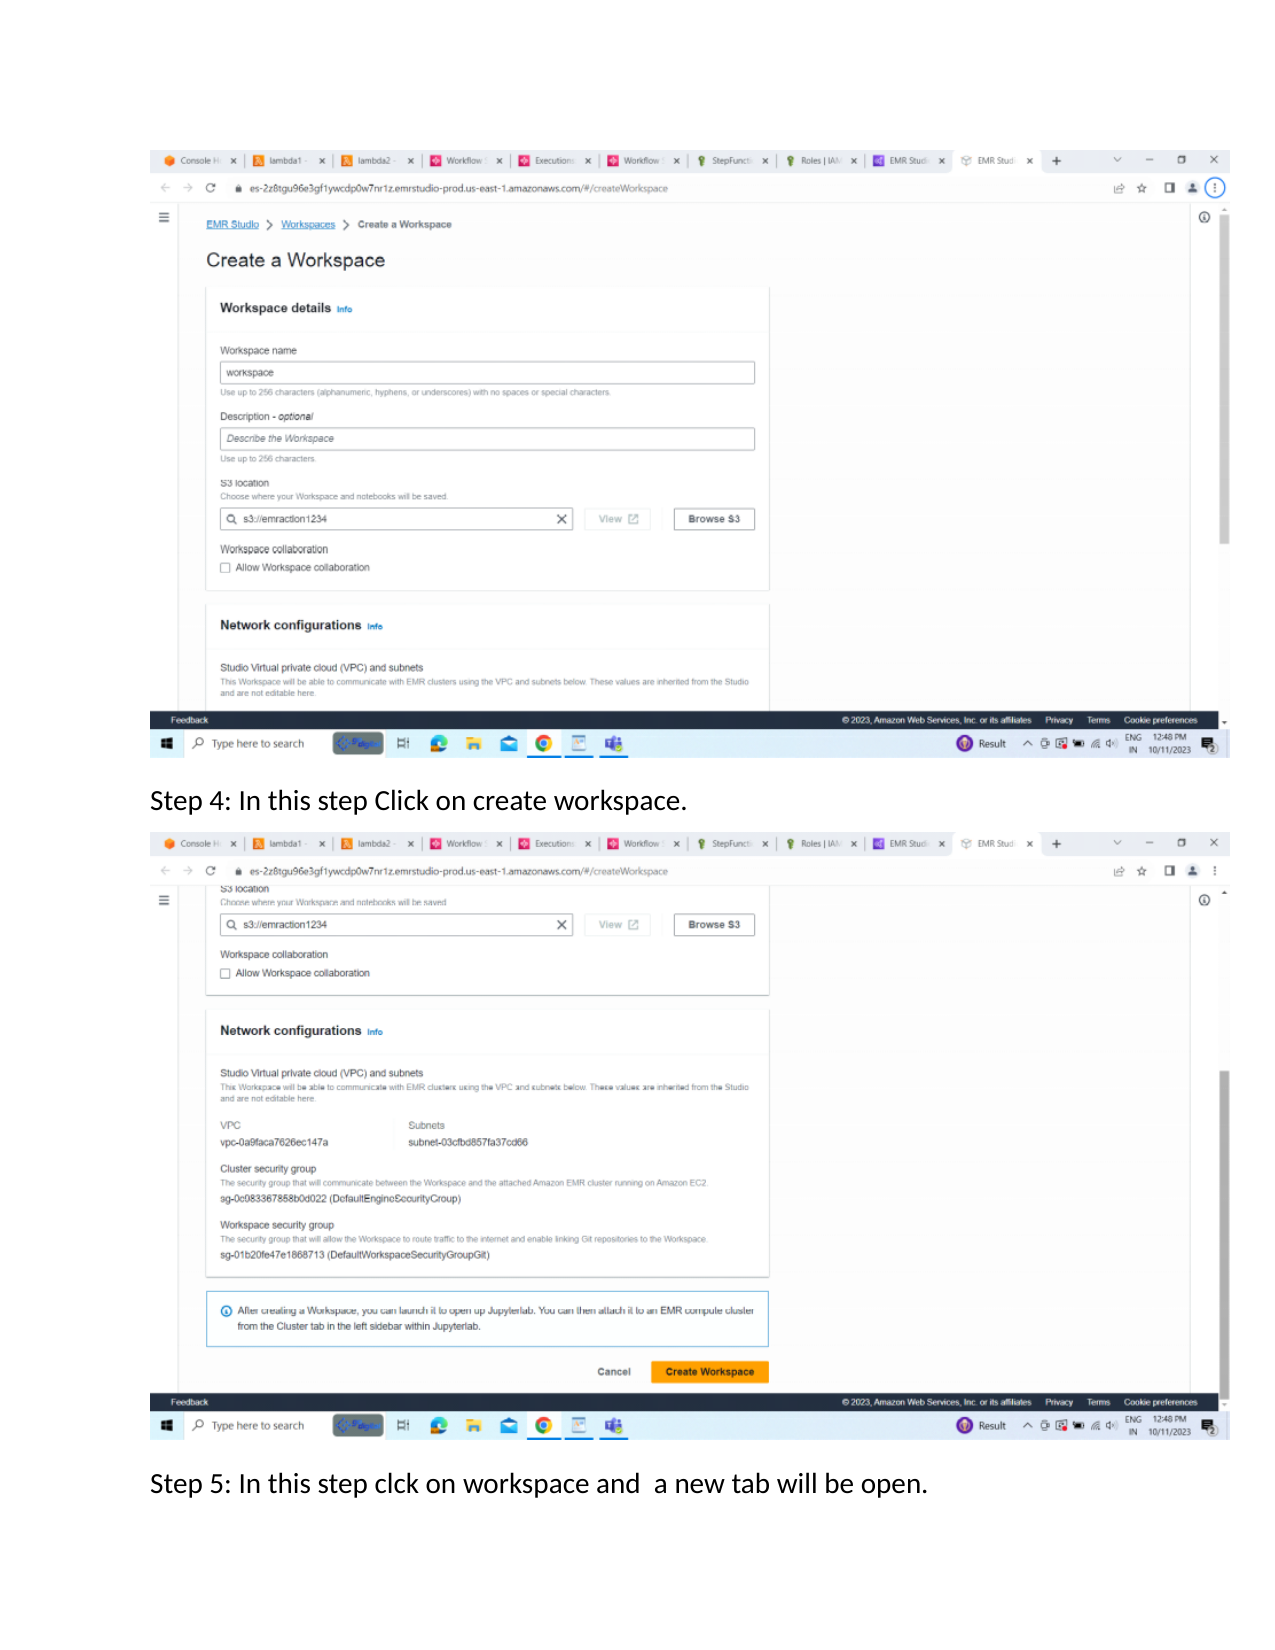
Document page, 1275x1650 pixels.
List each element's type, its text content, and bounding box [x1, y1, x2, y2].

text Step 4: In this step Click on create workspace. [150, 791, 1125, 816]
text Step 5: In this step clck on workspace and a new tab will be open. [150, 1473, 1125, 1498]
